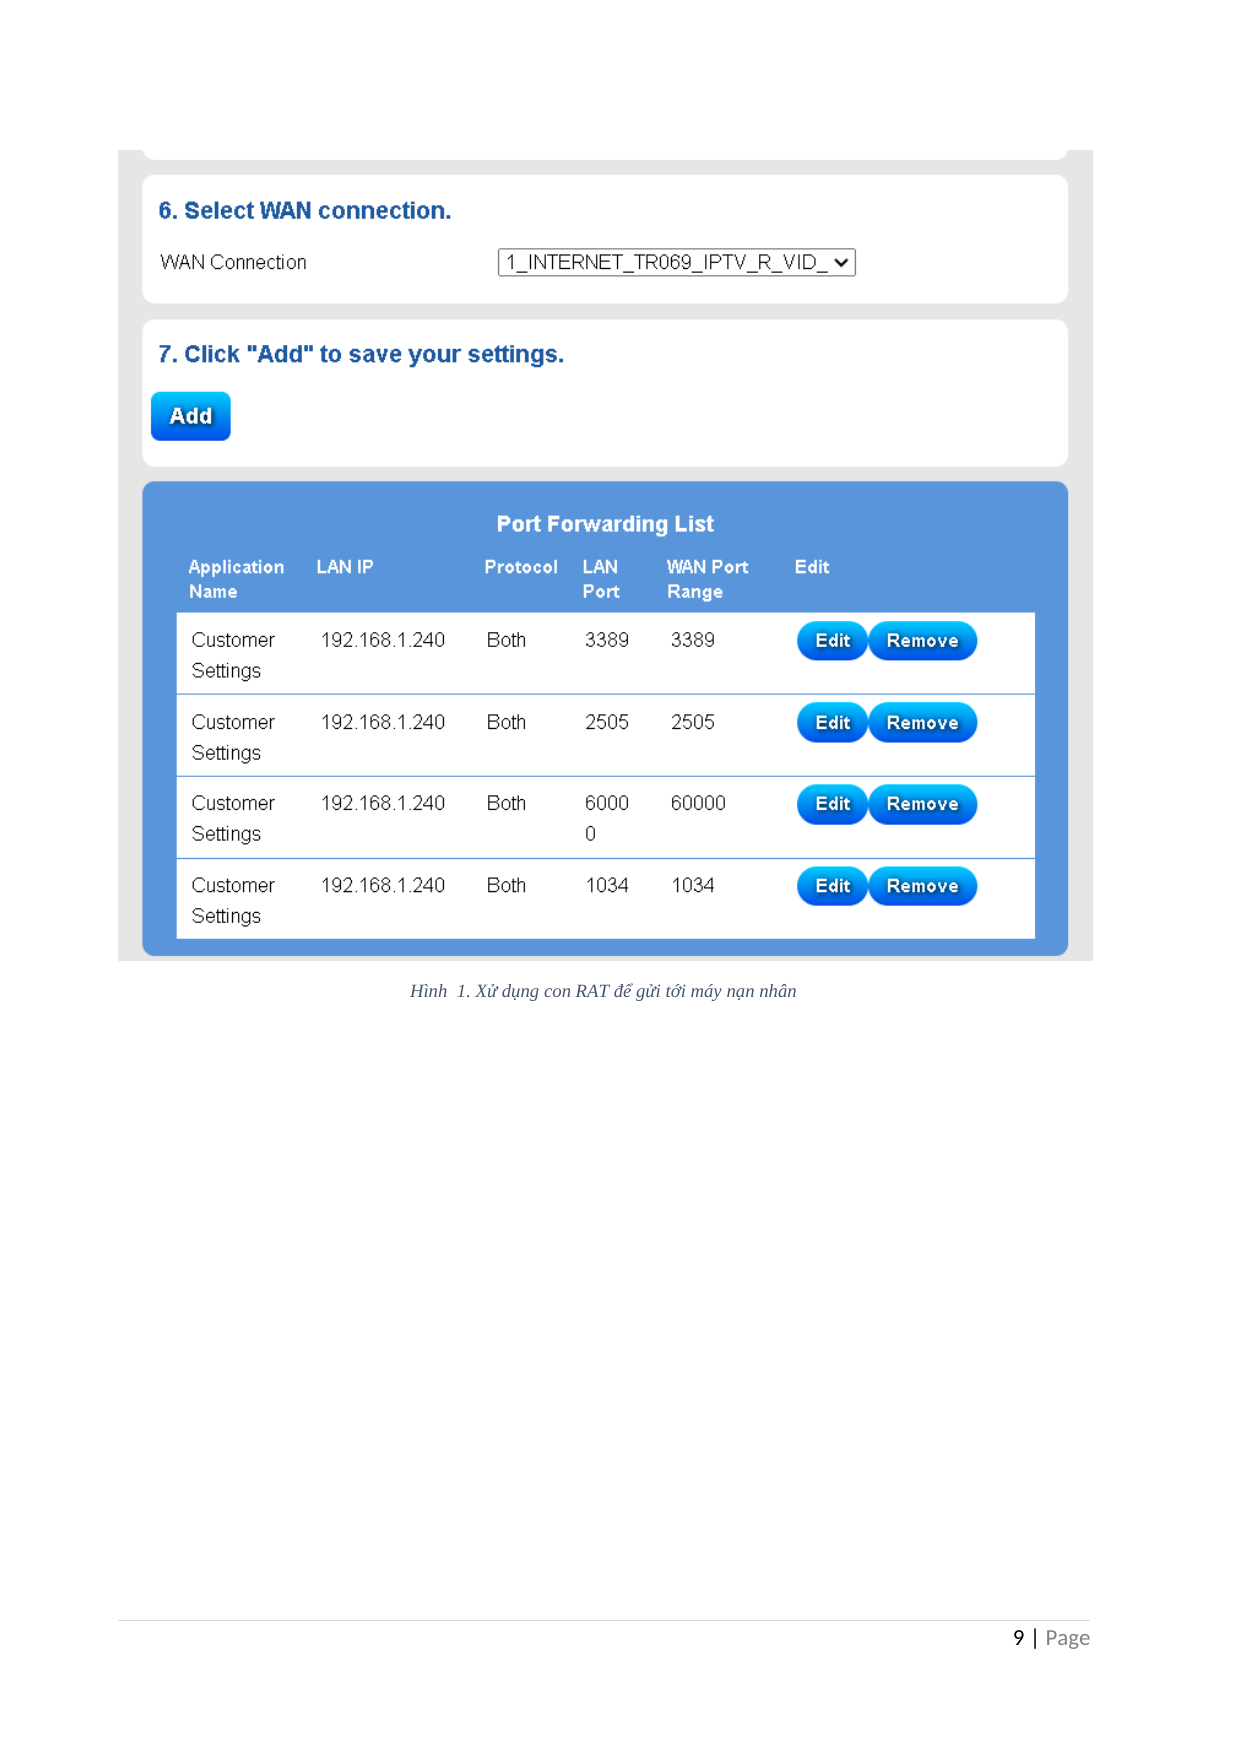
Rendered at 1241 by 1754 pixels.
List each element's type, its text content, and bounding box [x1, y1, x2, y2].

text Hình 1. Xử dụng con RAT để gửi tới máy nạn nhân [118, 980, 1090, 1001]
picture [118, 150, 1094, 961]
